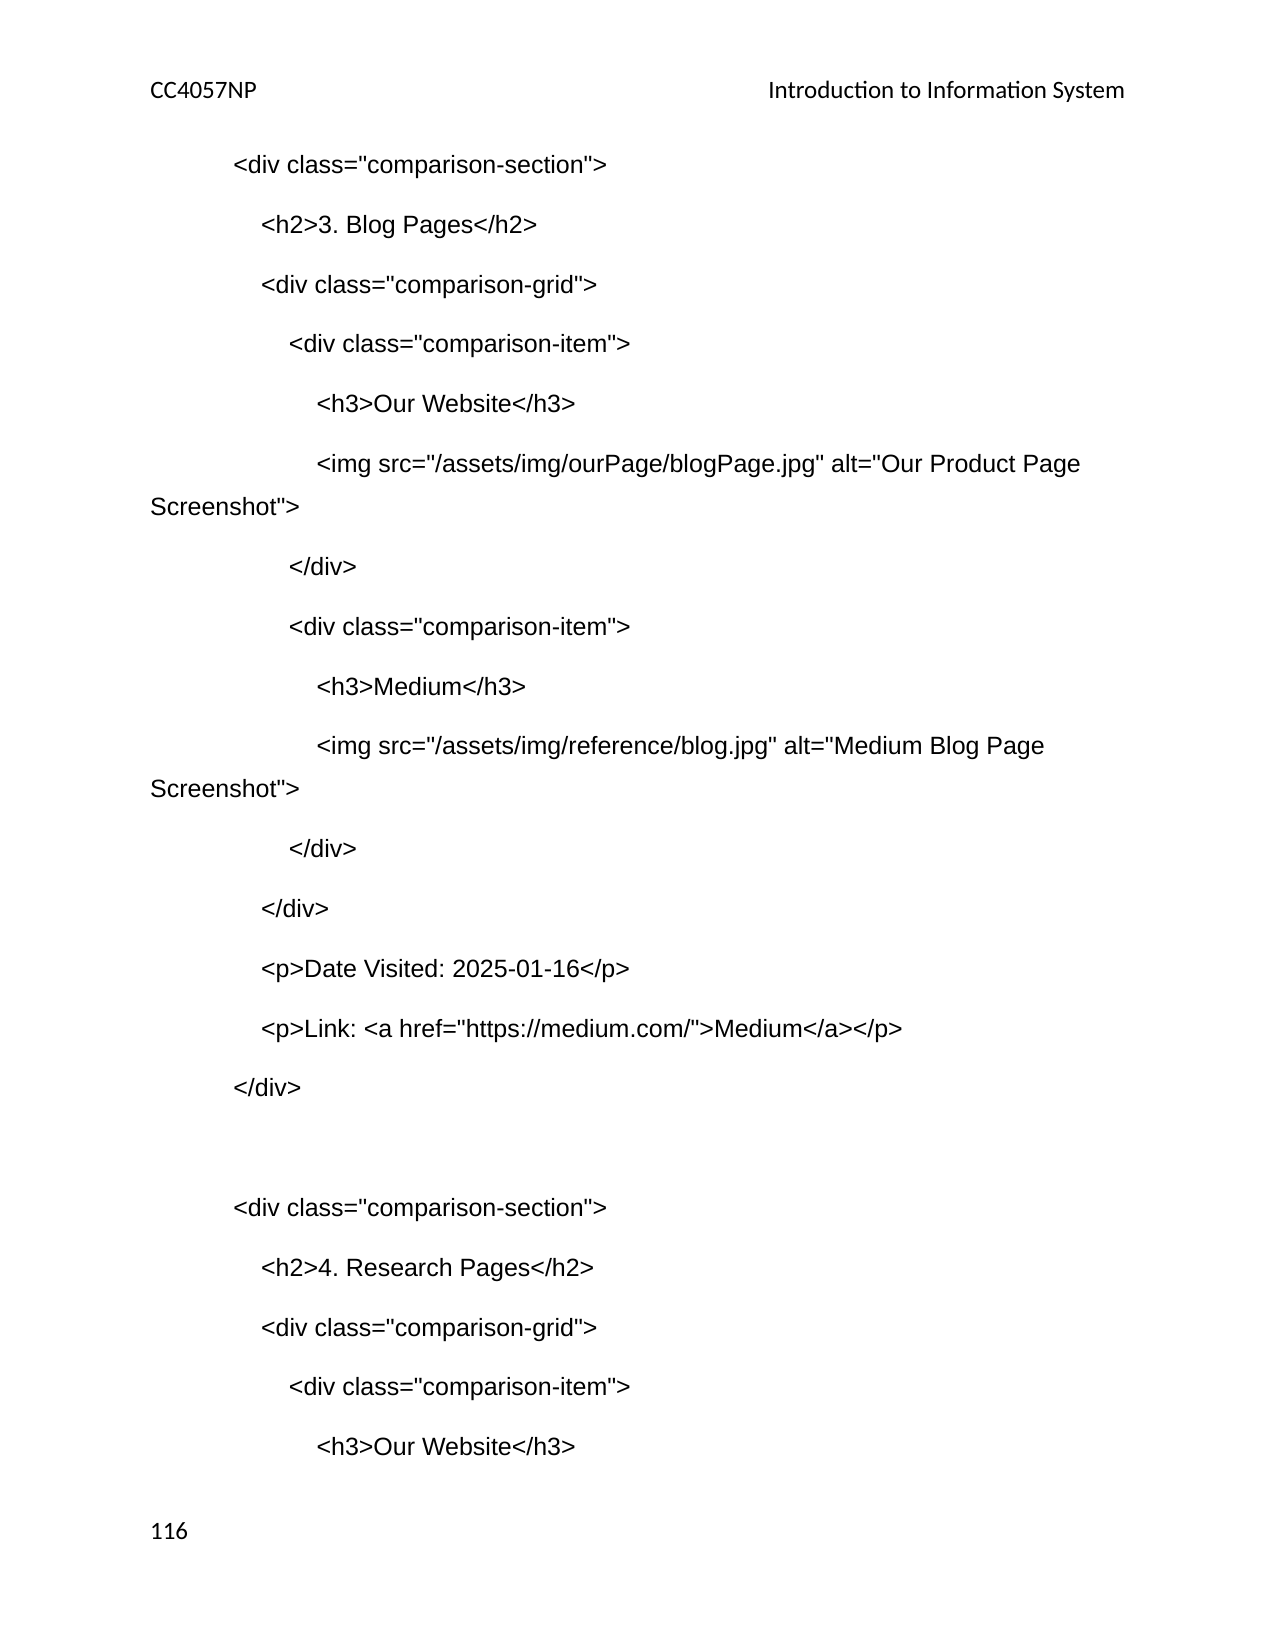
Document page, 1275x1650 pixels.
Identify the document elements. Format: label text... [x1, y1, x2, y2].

text <h3>Our Website</h3> [150, 1432, 1125, 1461]
text <div class="comparison-item"> [150, 612, 1125, 640]
text </div> [150, 894, 1125, 923]
text <img src="/assets/img/ourPage/blogPage.jpg" alt="Our Product Page Screenshot"> [150, 449, 1125, 521]
text <h3>Medium</h3> [150, 671, 1125, 700]
text <p>Link: <a href="https://medium.com/">Medium</a></p> [150, 1013, 1125, 1042]
text <div class="comparison-item"> [150, 329, 1125, 358]
text <div class="comparison-section"> [150, 1193, 1125, 1222]
text <p>Date Visited: 2025-01-16</p> [150, 954, 1125, 982]
text <div class="comparison-item"> [150, 1372, 1125, 1401]
text </div> [150, 834, 1125, 863]
text <div class="comparison-section"> [150, 150, 1125, 179]
text </div> [150, 1073, 1125, 1102]
text <h2>3. Blog Pages</h2> [150, 210, 1125, 238]
text <img src="/assets/img/reference/blog.jpg" alt="Medium Blog Page Screenshot"> [150, 731, 1125, 803]
text </div> [150, 552, 1125, 581]
text <div class="comparison-grid"> [150, 269, 1125, 298]
text <div class="comparison-grid"> [150, 1312, 1125, 1341]
text <h2>4. Research Pages</h2> [150, 1253, 1125, 1281]
text <h3>Our Website</h3> [150, 389, 1125, 418]
